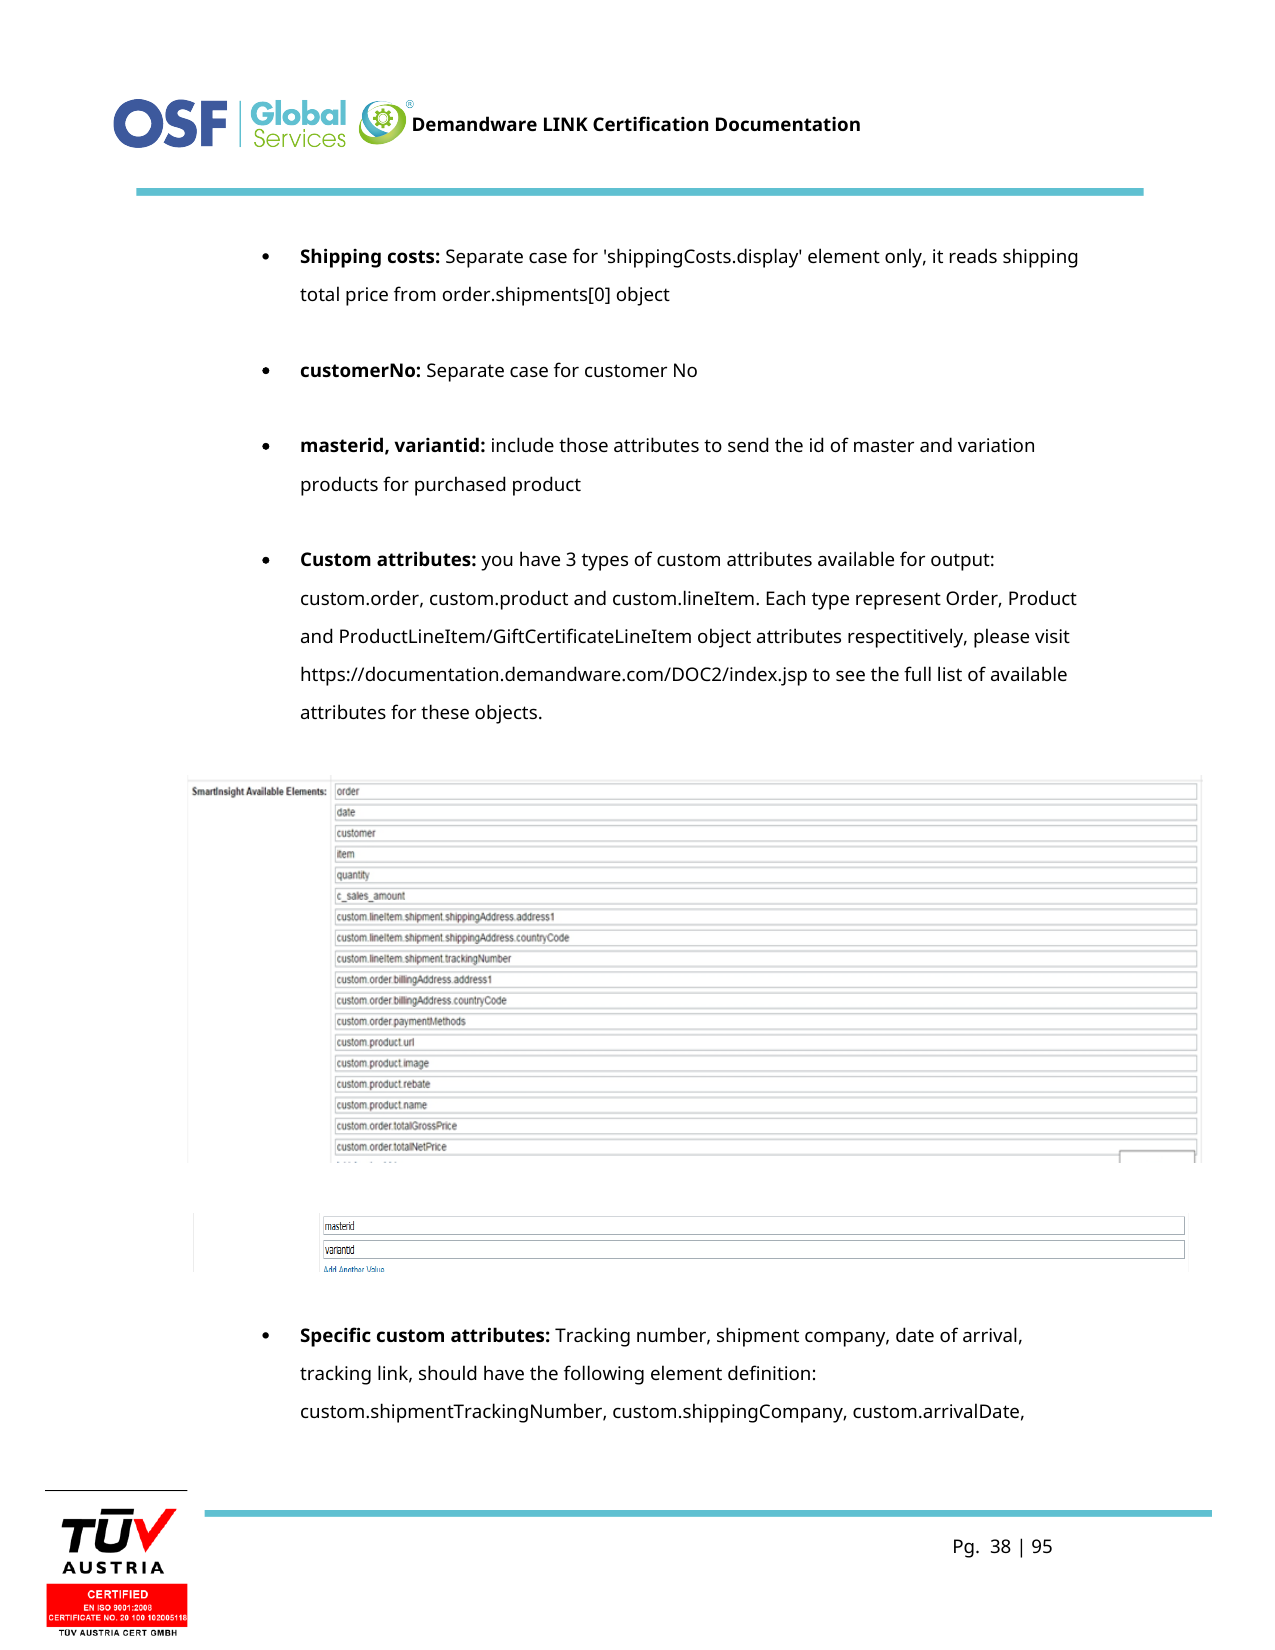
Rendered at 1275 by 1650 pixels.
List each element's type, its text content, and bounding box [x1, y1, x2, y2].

picture [113, 99, 414, 148]
list Custom attributes: you have 3 types of custom attributes available for output: custom.order, custom.product and custom.lineItem. Each type represent Order, Product and ProductLineItem/GiftCertificateLineItem object attributes respectitively, please visit https://documentation.demandware.com/DOC2/index.jsp to see the full list of available attributes for these objects. [262, 547, 1087, 725]
picture [43, 1490, 187, 1634]
picture [187, 1213, 1189, 1272]
picture [204, 1510, 1212, 1517]
list masterid, variantid: include those attributes to send the id of master and variation products for purchased product [262, 433, 1087, 497]
picture [187, 775, 1203, 1163]
picture [136, 188, 1144, 196]
list Shipping costs: Separate case for 'shippingCosts.display' element only, it reads shipping total price from order.shipments[0] object [262, 243, 1087, 307]
list customerNo: Separate case for customer No [262, 357, 1087, 383]
